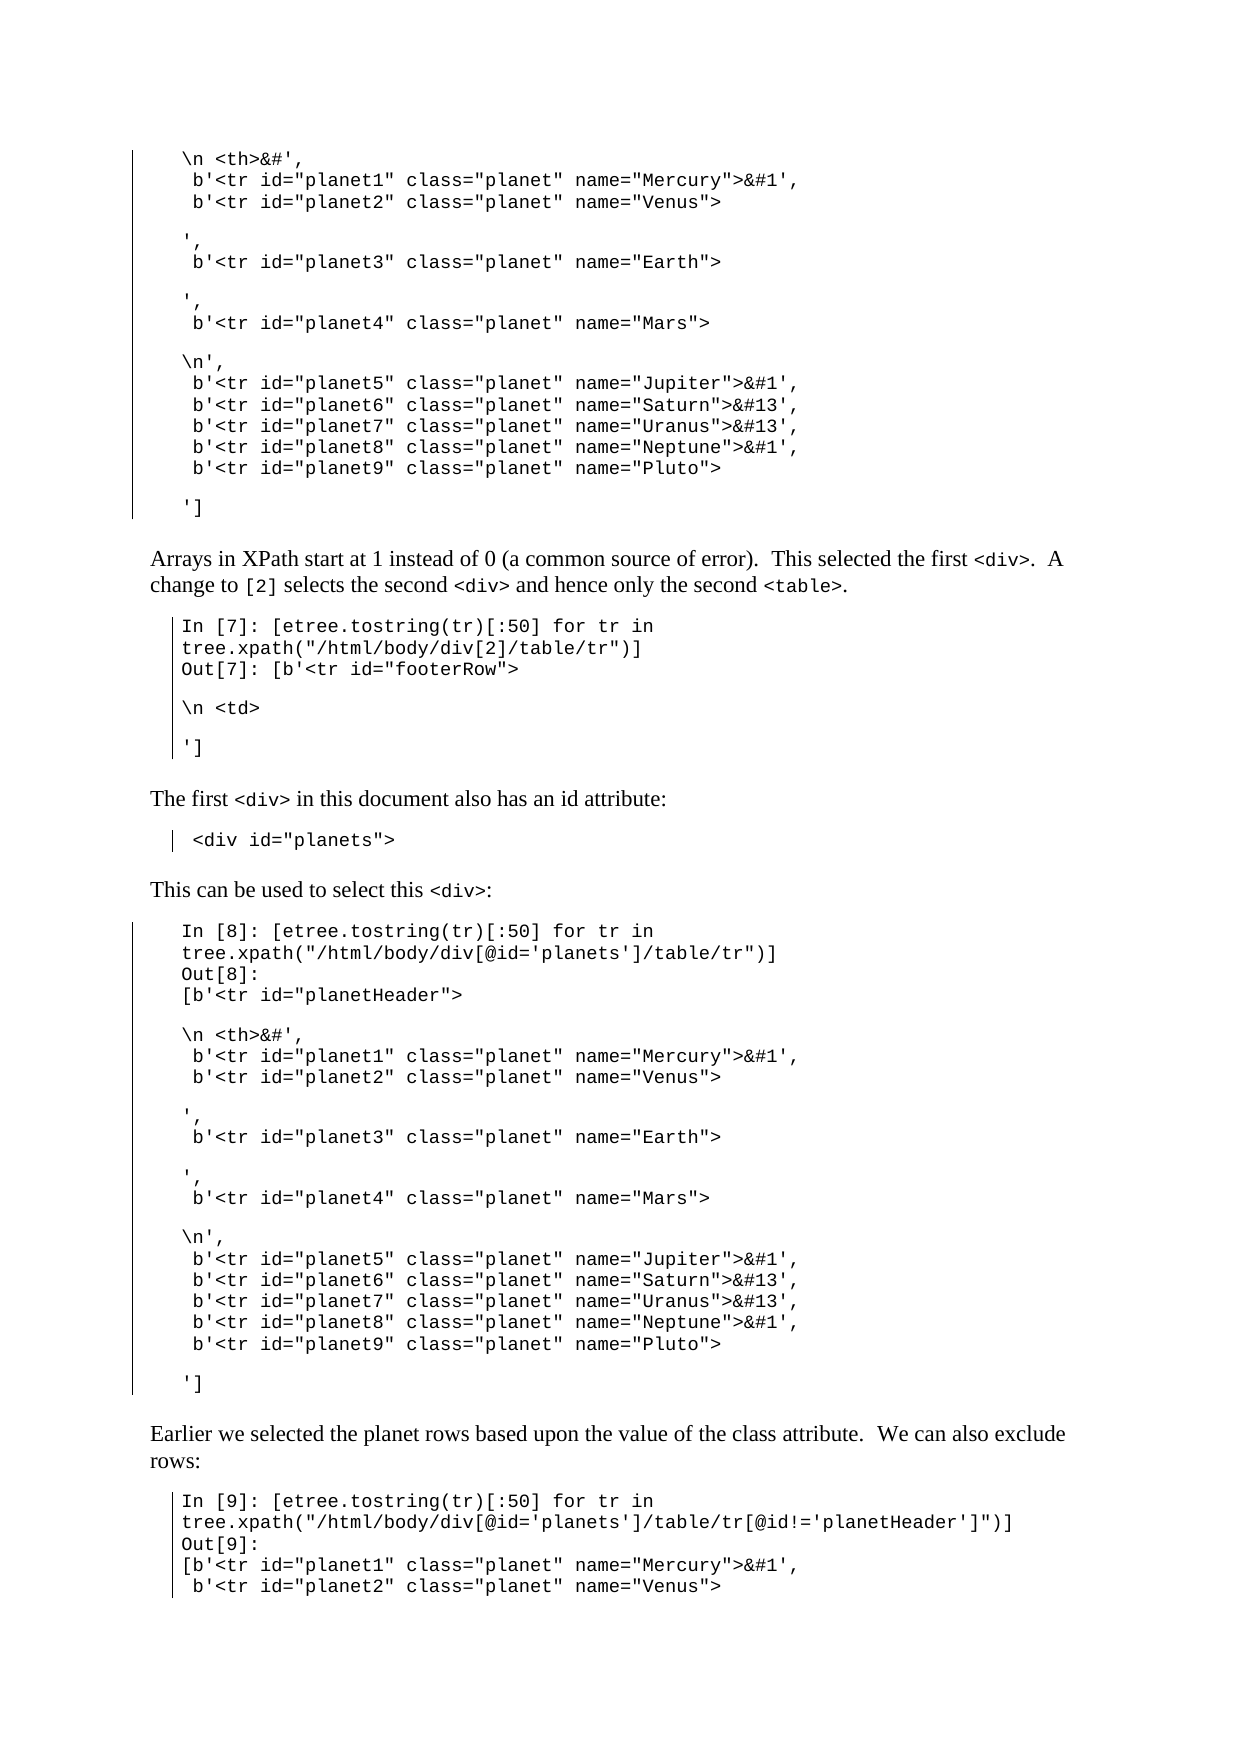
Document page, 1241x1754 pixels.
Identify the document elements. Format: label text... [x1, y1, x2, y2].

text The first <div> in this document also has an id attribute: [150, 784, 1090, 812]
text Earlier we selected the planet rows based upon the value of the class attribute. We can also exclude rows: [150, 1420, 1090, 1473]
text In [8]: [etree.tostring(tr)[:50] for tr in tree.xpath("/html/body/div[@id='planets']/table/tr")] Out[8]: [b'<tr id="planetHeader"> [133, 922, 1090, 1007]
text ', b'<tr id="planet3" class="planet" name="Earth"> [133, 232, 1090, 274]
text In [9]: [etree.tostring(tr)[:50] for tr in tree.xpath("/html/body/div[@id='planets']/table/tr[@id!='planetHeader']")] Out[9]: [b'<tr id="planet1" class="planet" name="Mercury">&#1', b'<tr id="planet2" class="planet" name="Venus"> [173, 1492, 1090, 1598]
text <div id="planets"> [173, 830, 1090, 852]
text Arrays in XPath start at 1 instead of 0 (a common source of error). This selected the first <div>. A change to [2] selects the second <div> and hence only the second <table>. [150, 544, 1090, 598]
text \n <td> [173, 699, 1090, 720]
text '] [133, 1374, 1090, 1395]
text \n <th>&#', b'<tr id="planet1" class="planet" name="Mercury">&#1', b'<tr id="planet2" class="planet" name="Venus"> [133, 1025, 1090, 1089]
text ', b'<tr id="planet4" class="planet" name="Mars"> [133, 1168, 1090, 1210]
text ', b'<tr id="planet4" class="planet" name="Mars"> [133, 292, 1090, 335]
text ', b'<tr id="planet3" class="planet" name="Earth"> [133, 1107, 1090, 1149]
text In [7]: [etree.tostring(tr)[:50] for tr in tree.xpath("/html/body/div[2]/table/tr")] Out[7]: [b'<tr id="footerRow"> [173, 617, 1090, 681]
text '] [173, 738, 1090, 759]
text This can be used to select this <div>: [150, 877, 1090, 903]
text \n <th>&#', b'<tr id="planet1" class="planet" name="Mercury">&#1', b'<tr id="planet2" class="planet" name="Venus"> [133, 150, 1090, 214]
text '] [133, 498, 1090, 519]
